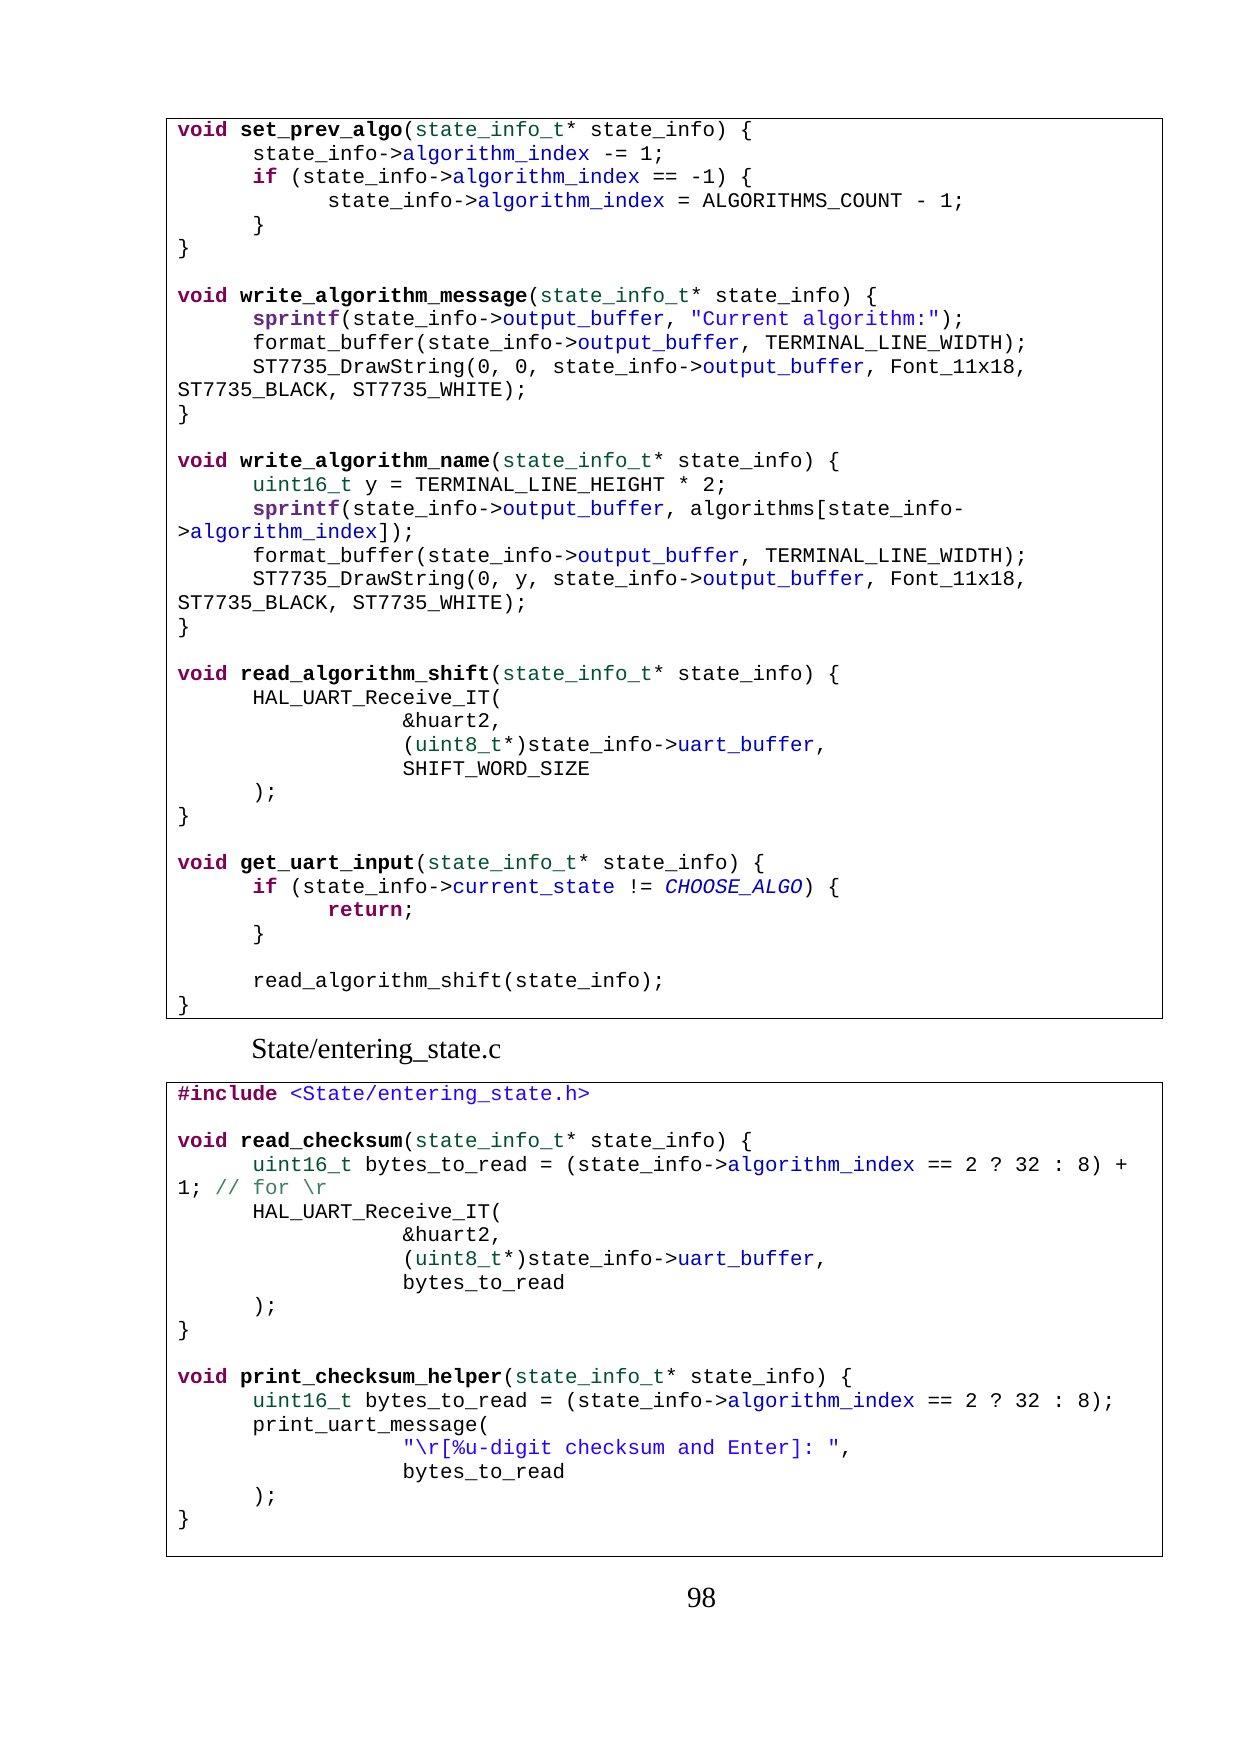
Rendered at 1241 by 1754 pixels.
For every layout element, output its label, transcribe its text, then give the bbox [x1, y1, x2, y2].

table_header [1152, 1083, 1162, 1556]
text State/entering_state.c [177, 1031, 1152, 1065]
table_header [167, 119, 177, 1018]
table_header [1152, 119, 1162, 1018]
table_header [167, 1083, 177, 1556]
